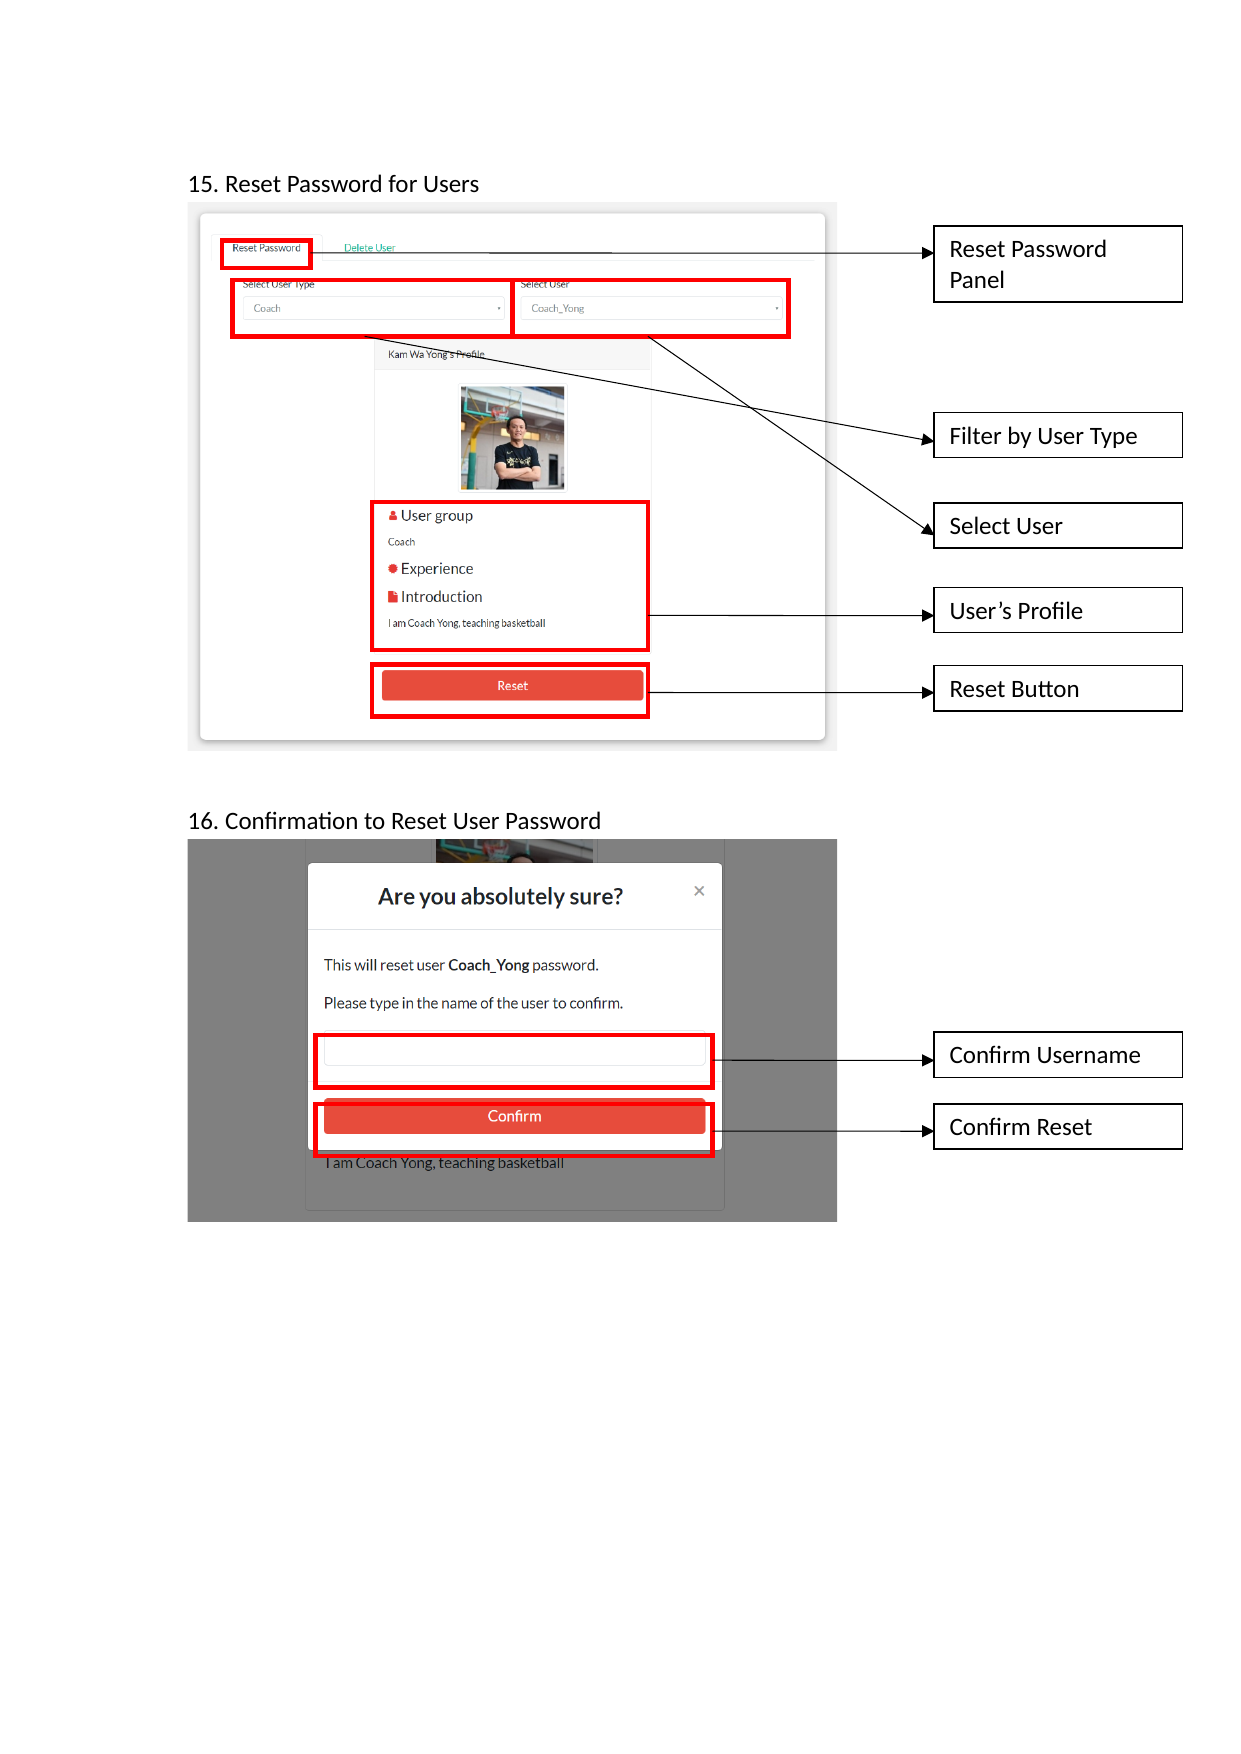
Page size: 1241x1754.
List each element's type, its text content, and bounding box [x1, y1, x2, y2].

picture [515, 282, 786, 334]
list Reset Password for Users [187, 164, 1053, 202]
picture [187, 202, 838, 751]
picture [388, 339, 744, 405]
picture [757, 410, 838, 467]
picture [374, 504, 646, 648]
list Confirmation to Reset User Password [187, 802, 1053, 839]
picture [318, 1106, 710, 1154]
picture [235, 282, 510, 334]
picture [224, 243, 308, 266]
picture [374, 667, 646, 714]
picture [187, 839, 838, 1222]
picture [318, 1037, 710, 1085]
